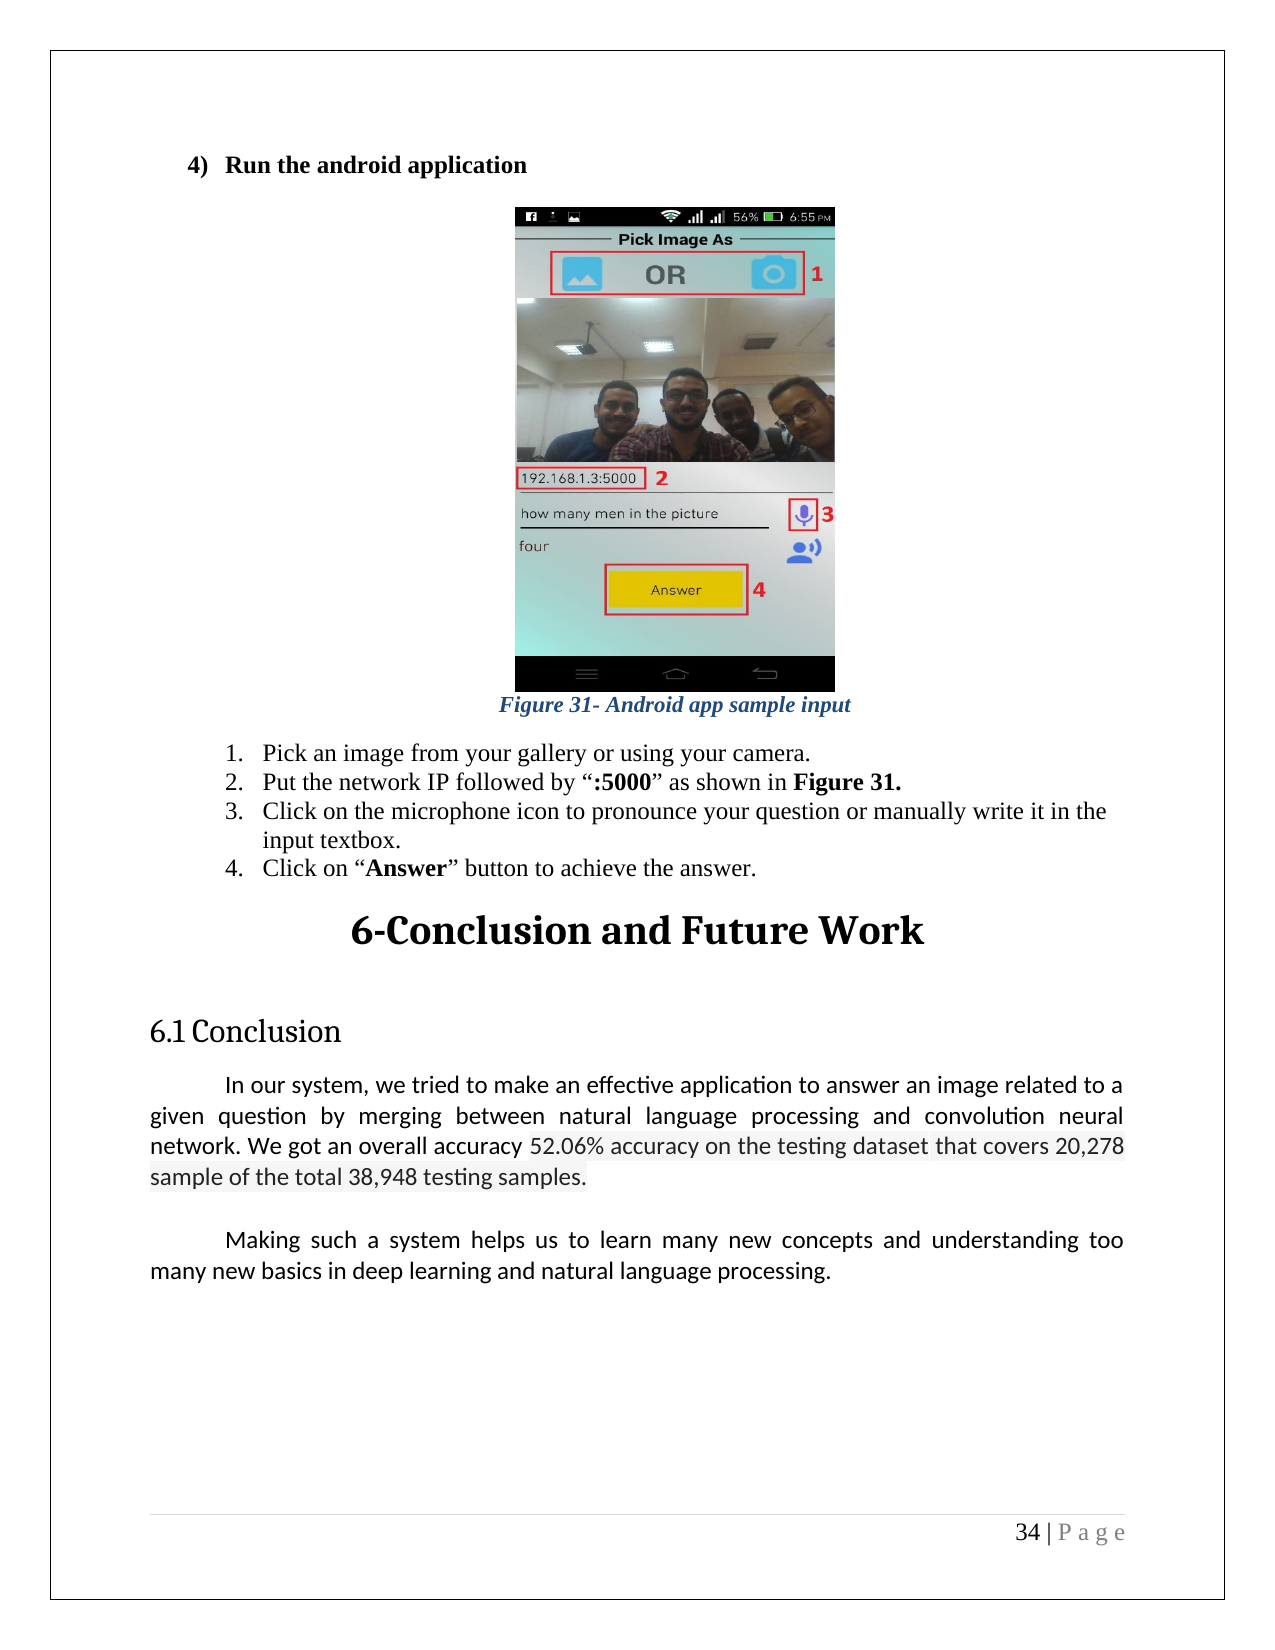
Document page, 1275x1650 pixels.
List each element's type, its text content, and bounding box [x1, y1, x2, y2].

list Pick an image from your gallery or using your camera. [225, 738, 1125, 767]
text Figure 31- Android app sample input [150, 691, 1125, 718]
list Put the network IP followed by “:5000” as shown in Figure 31. [225, 767, 1125, 796]
picture [515, 207, 835, 692]
list Run the android application [187, 150, 1125, 179]
text In our system, we tried to make an effective application to answer an image related to a given question by merging between natural language processing and convolution neural network. We got an overall accuracy 52.06% accuracy on the testing dataset that covers 20,278 sample of the total 38,948 testing samples. [150, 1069, 1125, 1192]
subtitle 6.1 Conclusion [150, 1012, 1125, 1050]
text Making such a system helps us to learn many new concepts and understanding too many new basics in deep learning and natural language processing. [150, 1224, 1125, 1286]
list Click on the microphone icon to pronounce your question or manually write it in the input textbox. [225, 796, 1125, 853]
list Click on “Answer” button to achieve the answer. [225, 853, 1125, 882]
subtitle 6-Conclusion and Future Work [150, 907, 1125, 955]
